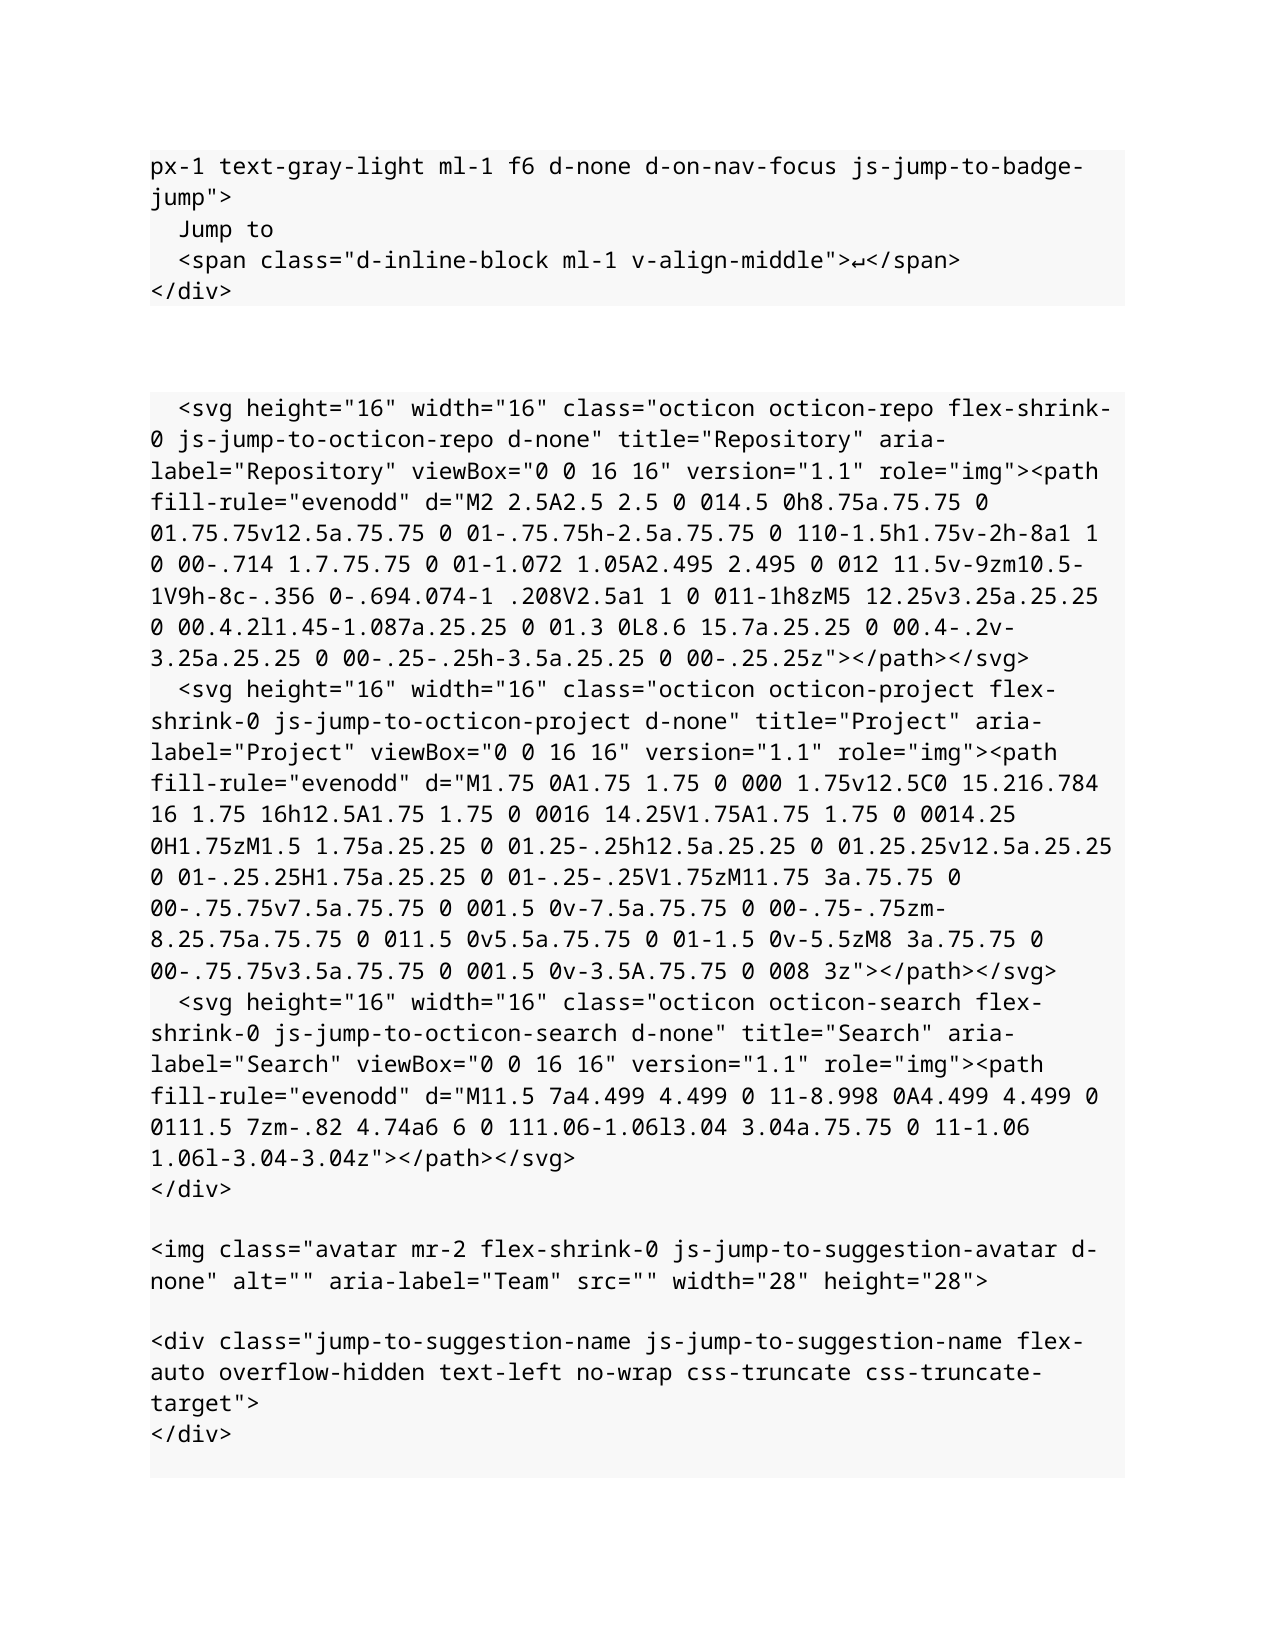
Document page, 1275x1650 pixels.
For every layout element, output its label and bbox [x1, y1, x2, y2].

text [150, 392, 1125, 1478]
text [150, 150, 1125, 306]
